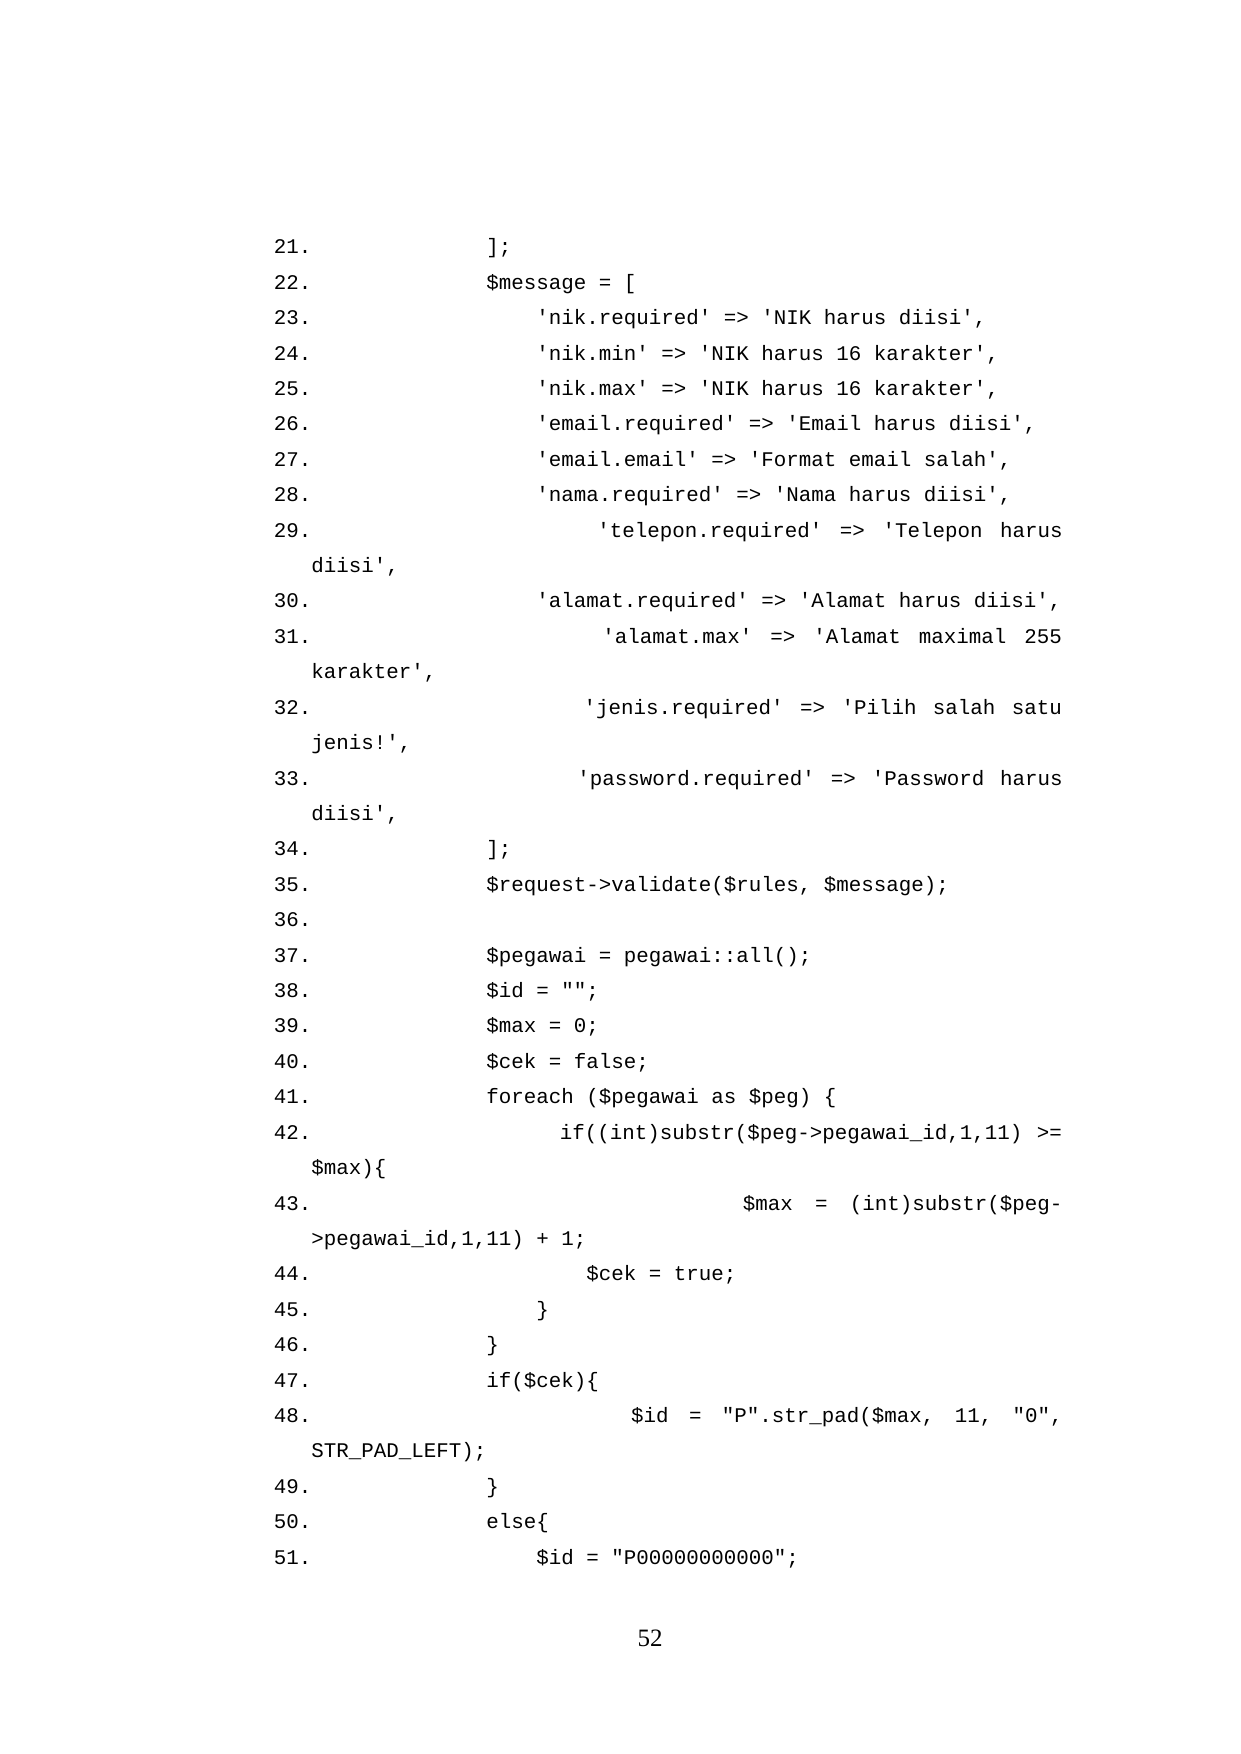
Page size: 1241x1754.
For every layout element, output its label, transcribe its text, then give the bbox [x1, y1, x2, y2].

list $id = "P".str_pad($max, 11, "0", STR_PAD_LEFT); [274, 1405, 1063, 1464]
list 'email.email' => 'Format email salah', [274, 449, 1063, 472]
list 'nik.min' => 'NIK harus 16 karakter', [274, 342, 1063, 366]
list 'nama.required' => 'Nama harus diisi', [274, 484, 1063, 508]
list $max = (int)substr($peg->pegawai_id,1,11) + 1; [274, 1192, 1063, 1252]
list ]; [274, 838, 1063, 862]
list $max = 0; [274, 1015, 1063, 1039]
list $cek = true; [274, 1263, 1063, 1287]
list $message = [ [274, 272, 1063, 295]
list 'alamat.max' => 'Alamat maximal 255 karakter', [274, 626, 1063, 685]
list 'password.required' => 'Password harus diisi', [274, 767, 1063, 827]
list ]; [274, 236, 1063, 260]
list 'telepon.required' => 'Telepon harus diisi', [274, 519, 1063, 579]
list } [274, 1334, 1063, 1358]
list if($cek){ [274, 1369, 1063, 1393]
list } [274, 1299, 1063, 1322]
list if((int)substr($peg->pegawai_id,1,11) >= $max){ [274, 1122, 1063, 1181]
list 'jenis.required' => 'Pilih salah satu jenis!', [274, 697, 1063, 756]
list 'nik.max' => 'NIK harus 16 karakter', [274, 378, 1063, 402]
list $request->validate($rules, $message); [274, 874, 1063, 897]
list 'email.required' => 'Email harus diisi', [274, 413, 1063, 437]
list 'alamat.required' => 'Alamat harus diisi', [274, 590, 1063, 614]
list $pegawai = pegawai::all(); [274, 944, 1063, 968]
list $id = "P00000000000"; [274, 1547, 1063, 1570]
list else{ [274, 1511, 1063, 1535]
list foreach ($pegawai as $peg) { [274, 1086, 1063, 1110]
list $cek = false; [274, 1051, 1063, 1074]
list 'nik.required' => 'NIK harus diisi', [274, 307, 1063, 331]
list } [274, 1476, 1063, 1499]
list $id = ""; [274, 980, 1063, 1004]
